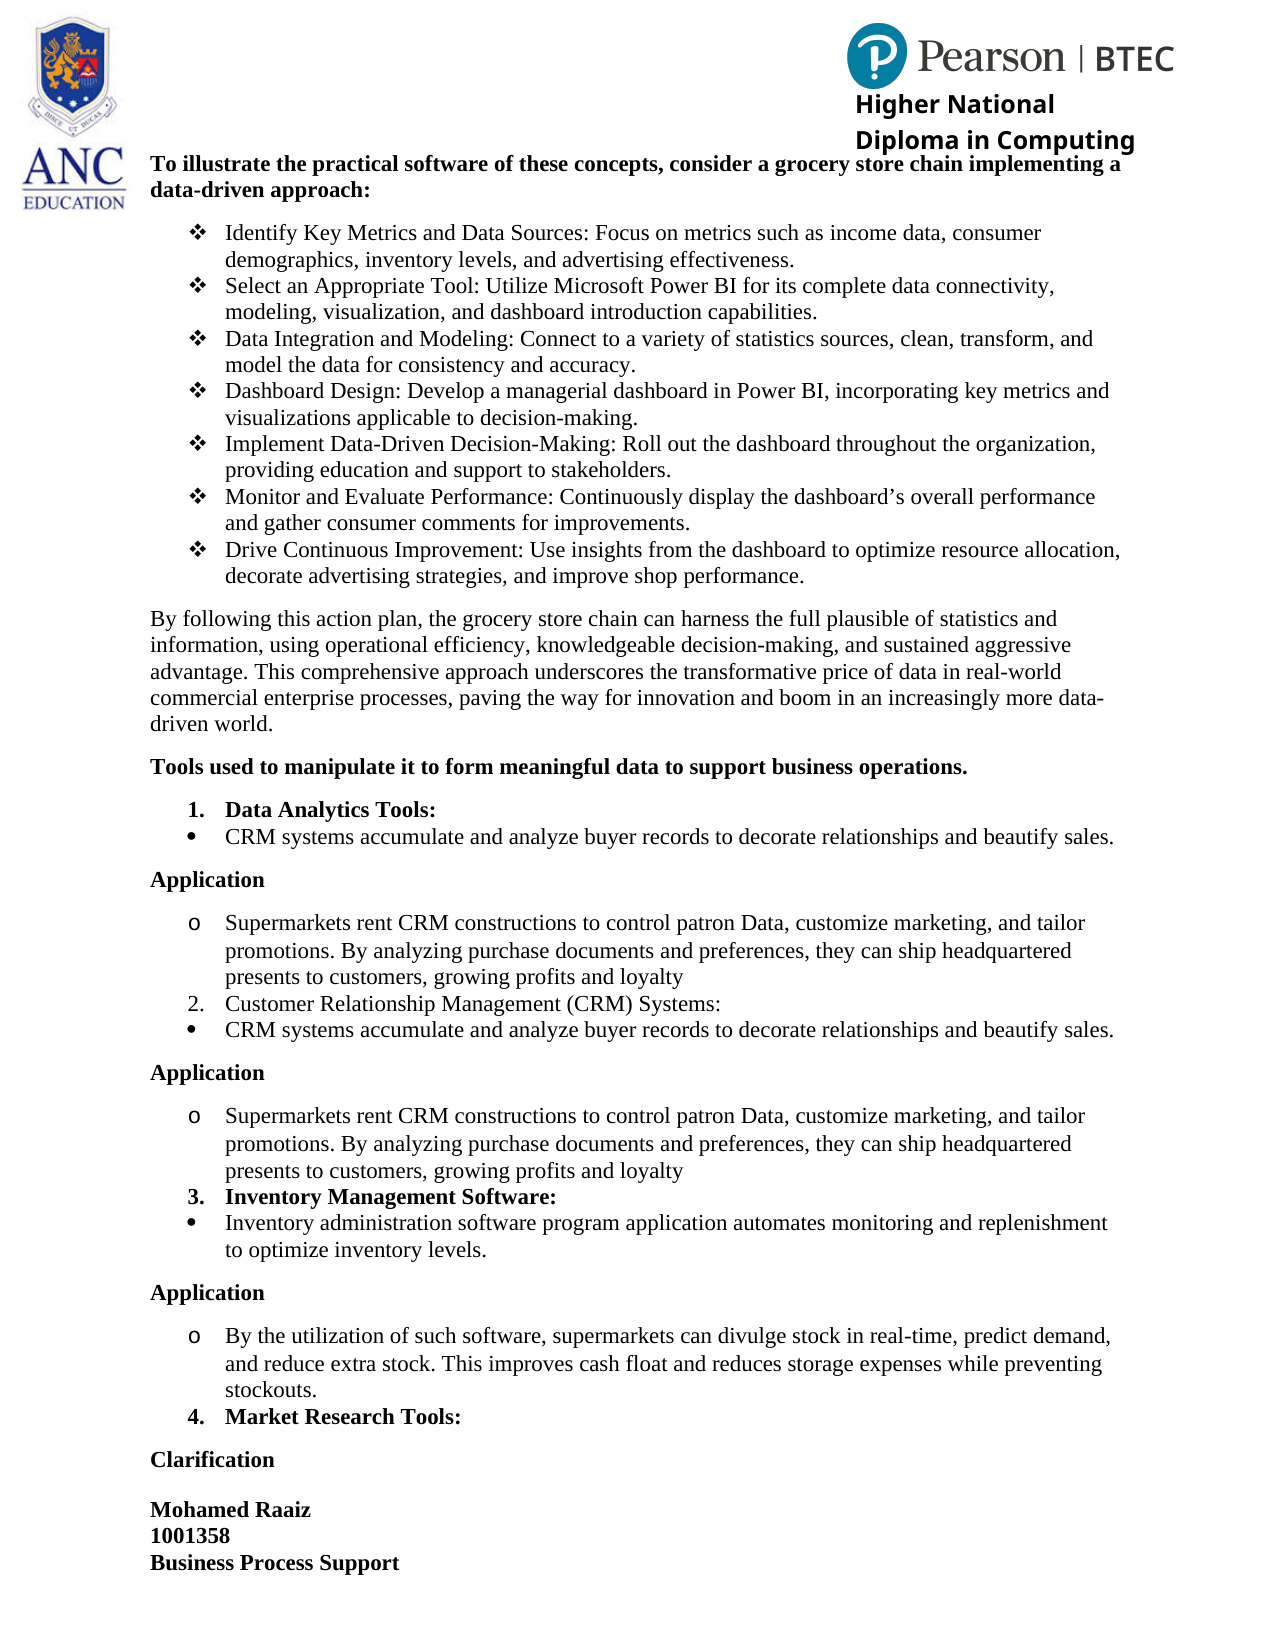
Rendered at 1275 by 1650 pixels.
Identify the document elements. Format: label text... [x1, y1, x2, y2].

list Identify Key Metrics and Data Sources: Focus on metrics such as income data, consumer demographics, inventory levels, and advertising effectiveness. [187, 219, 1125, 272]
list Supermarkets rent CRM constructions to control patron Data, customize marketing, and tailor promotions. By analyzing purchase documents and preferences, they can ship headquartered presents to customers, growing profits and loyalty [187, 1102, 1125, 1183]
list Customer Relationship Management (CRM) Systems: [187, 990, 1125, 1016]
list By the utilization of such software, supermarkets can divulge stock in real-time, predict demand, and reduce extra stock. This improves cash float and reduces storage expenses while preventing stockouts. [187, 1322, 1125, 1403]
text To illustrate the practical software of these concepts, consider a grocery store chain implementing a data-driven approach: [150, 150, 1125, 203]
text Tools used to manipulate it to form meaningful data to support business operations. [150, 753, 1125, 780]
list Select an Appropriate Tool: Utilize Microsoft Power BI for its complete data connectivity, modeling, visualization, and dashboard introduction capabilities. [187, 272, 1125, 325]
list Supermarkets rent CRM constructions to control patron Data, customize marketing, and tailor promotions. By analyzing purchase documents and preferences, they can ship headquartered presents to customers, growing profits and loyalty [187, 909, 1125, 990]
text Application [150, 866, 1125, 892]
picture [837, 13, 1224, 99]
text Clarification [150, 1446, 1125, 1472]
list Implement Data-Driven Decision-Making: Roll out the dashboard throughout the organization, providing education and support to stakeholders. [187, 430, 1125, 483]
list Data Integration and Modeling: Connect to a variety of statistics sources, clean, transform, and model the data for consistency and accuracy. [187, 325, 1125, 377]
text Application [150, 1059, 1125, 1086]
list Market Research Tools: [187, 1403, 1125, 1429]
list Drive Continuous Improvement: Use insights from the dashboard to optimize resource allocation, decorate advertising strategies, and improve shop performance. [187, 536, 1125, 588]
list CRM systems accumulate and analyze buyer records to decorate relationships and beautify sales. [187, 823, 1125, 849]
picture [12, 12, 137, 218]
list Dashboard Design: Develop a managerial dashboard in Power BI, incorporating key metrics and visualizations applicable to decision-making. [187, 377, 1125, 430]
text By following this action plan, the grocery store chain can harness the full plausible of statistics and information, using operational efficiency, knowledgeable decision-making, and sustained aggressive advantage. This comprehensive approach underscores the transformative price of data in real-world commercial enterprise processes, paving the way for innovation and boom in an increasingly more data-driven world. [150, 605, 1125, 737]
list Data Analytics Tools: [187, 796, 1125, 823]
list CRM systems accumulate and analyze buyer records to decorate relationships and beautify sales. [187, 1016, 1125, 1042]
list Inventory administration software program application automates monitoring and replenishment to optimize inventory levels. [187, 1209, 1125, 1262]
text Application [150, 1279, 1125, 1305]
list Inventory Management Software: [187, 1183, 1125, 1209]
list Monitor and Evaluate Performance: Continuously display the dashboard’s overall performance and gather consumer comments for improvements. [187, 483, 1125, 536]
